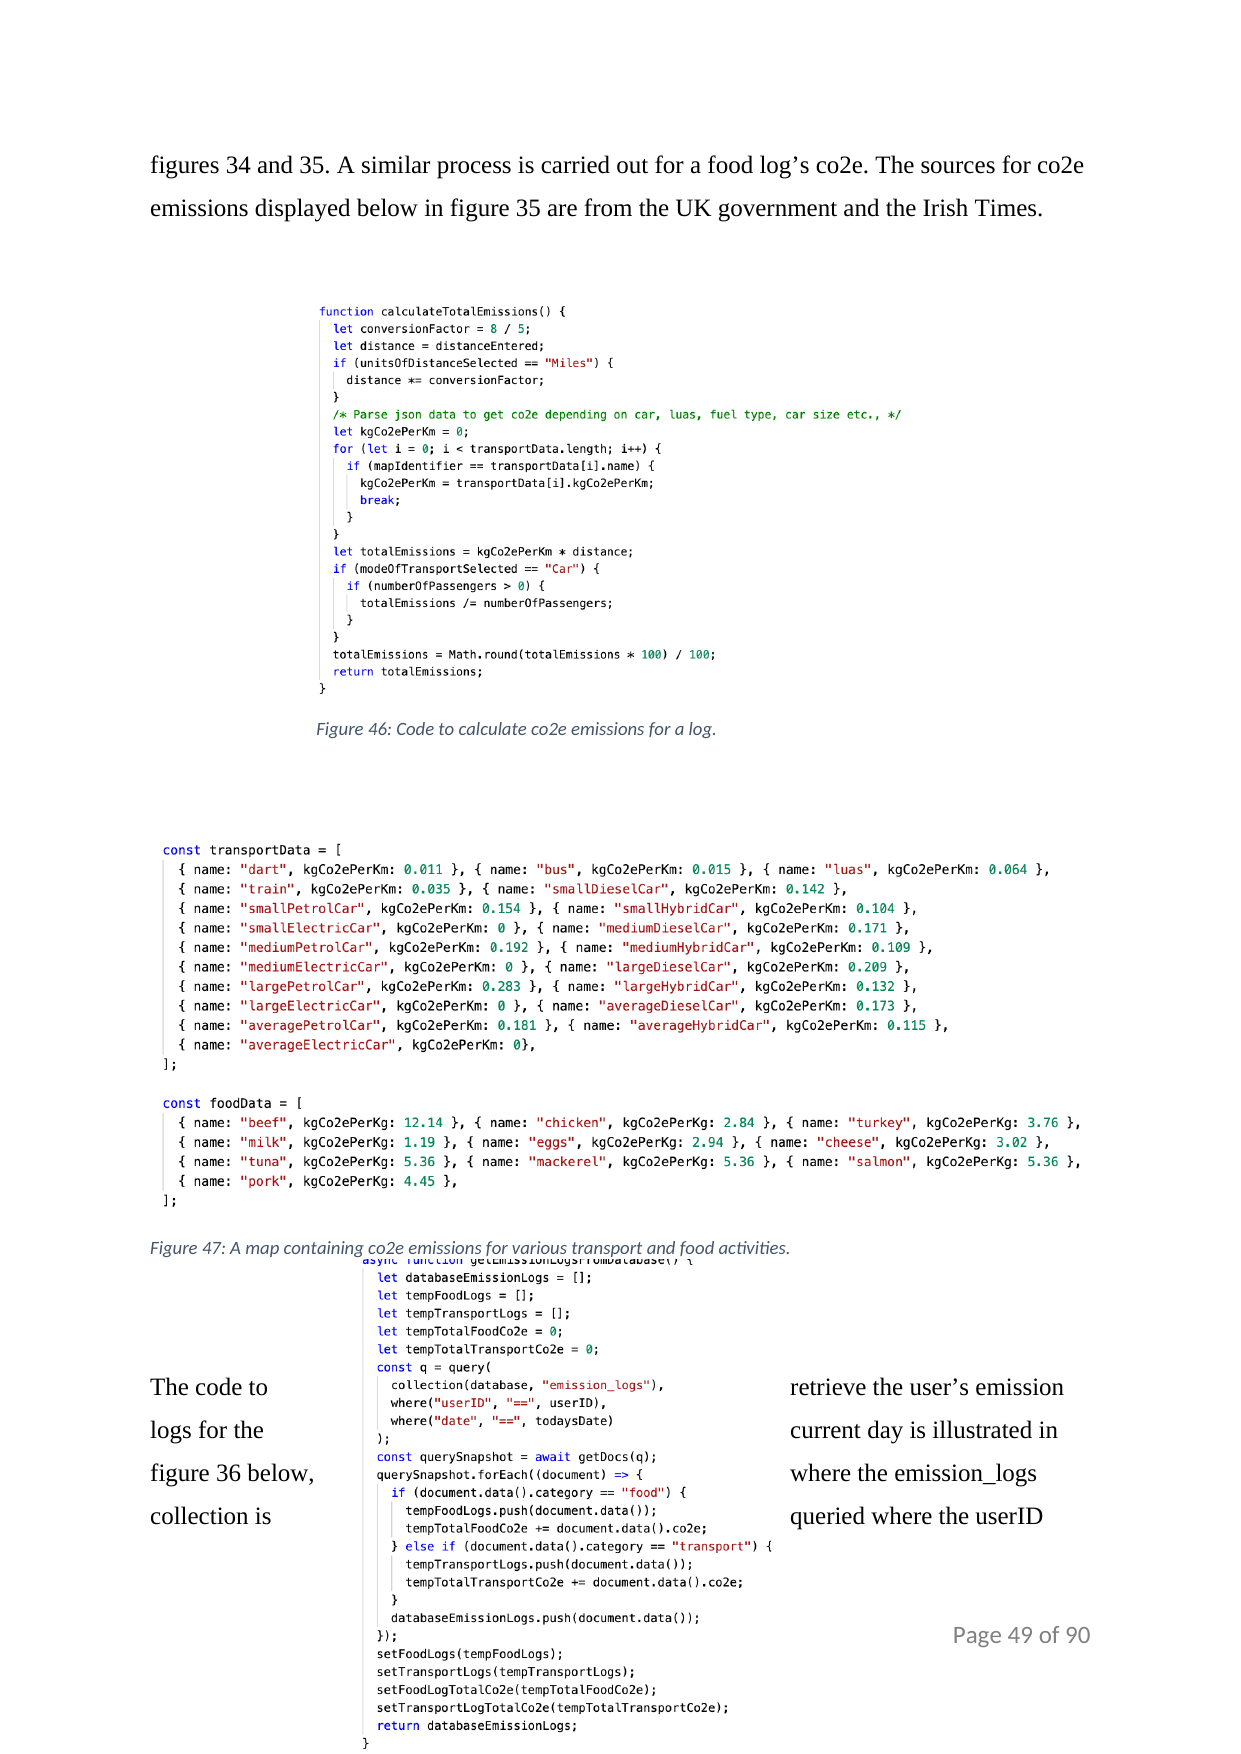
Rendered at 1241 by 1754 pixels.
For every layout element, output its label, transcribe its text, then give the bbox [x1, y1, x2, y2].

picture [316, 300, 902, 697]
picture [358, 1259, 771, 1753]
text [150, 150, 1090, 222]
picture [150, 838, 1087, 1210]
